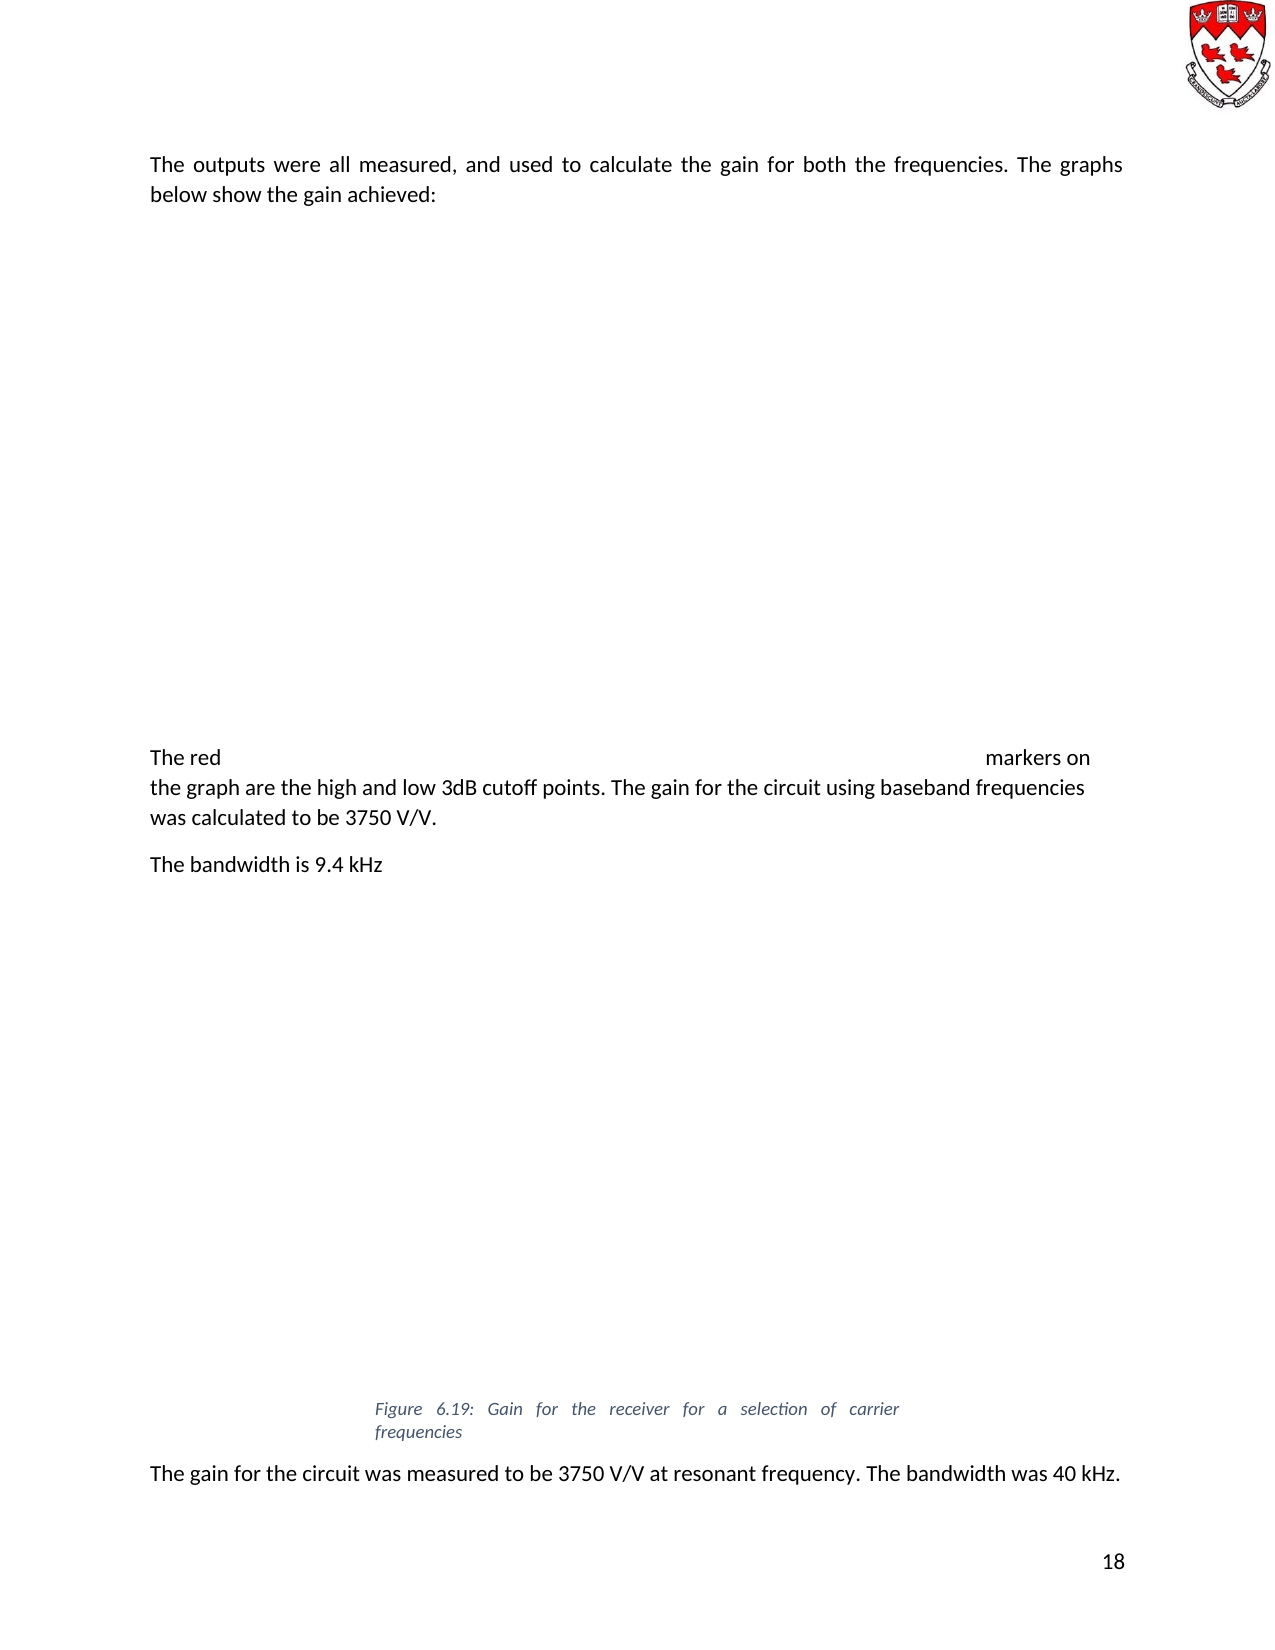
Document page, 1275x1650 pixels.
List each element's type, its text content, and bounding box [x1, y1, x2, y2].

text The gain for the circuit was measured to be 3750 V/V at resonant frequency. The bandwidth was 40 kHz. [150, 1459, 1125, 1487]
text The outputs were all measured, and used to calculate the gain for both the frequencies. The graphs below show the gain achieved: [150, 150, 1125, 208]
picture [1179, 0, 1271, 112]
text The bandwidth is 9.4 kHz [150, 850, 1125, 878]
text The red markers on the graph are the high and low 3dB cutoff points. The gain for the circuit using baseband frequencies was calculated to be 3750 V/V. [150, 743, 1125, 831]
